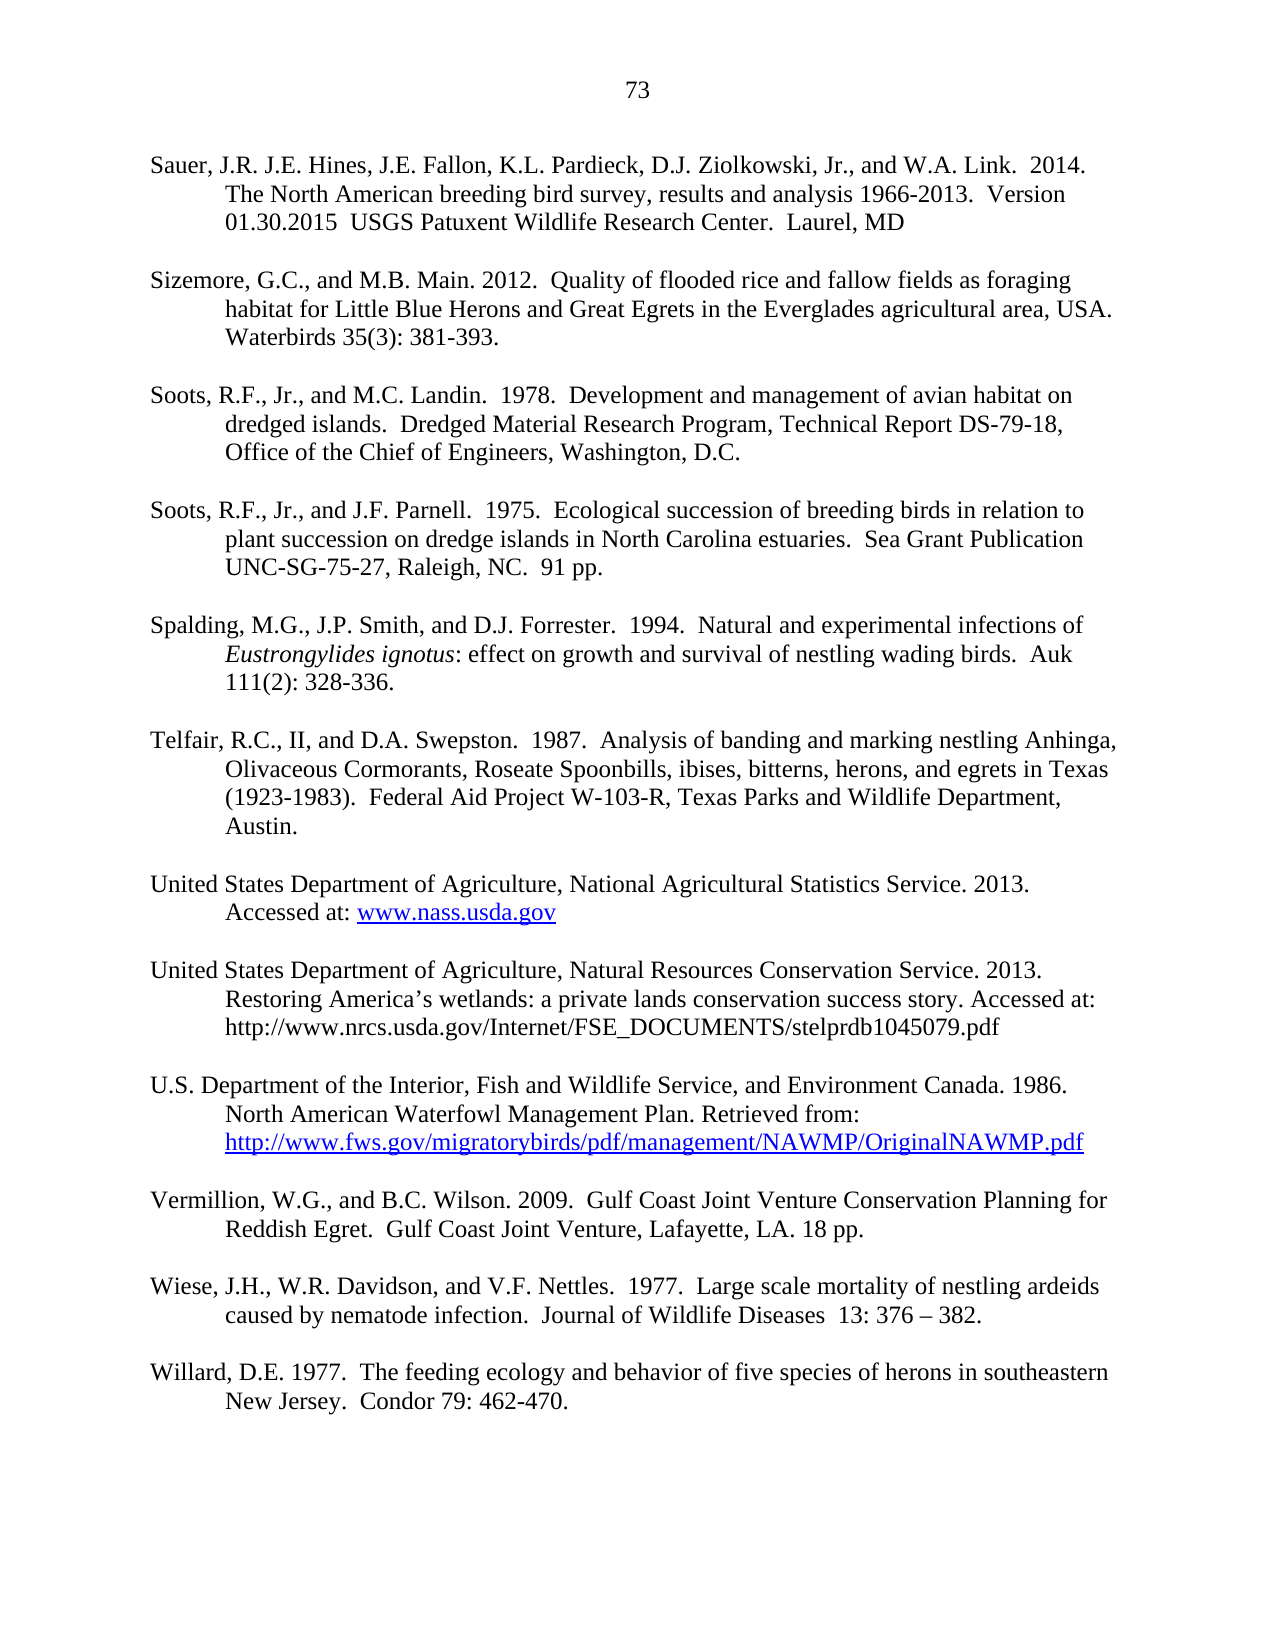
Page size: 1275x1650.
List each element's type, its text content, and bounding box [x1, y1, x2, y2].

text Willard, D.E. 1977. The feeding ecology and behavior of five species of herons in southeastern New Jersey. Condor 79: 462-470. [150, 1357, 1125, 1415]
text Soots, R.F., Jr., and M.C. Landin. 1978. Development and management of avian habitat on dredged islands. Dredged Material Research Program, Technical Report DS-79-18, Office of the Chief of Engineers, Washington, D.C. [150, 380, 1125, 466]
text Sizemore, G.C., and M.B. Main. 2012. Quality of flooded rice and fallow fields as foraging habitat for Little Blue Herons and Great Egrets in the Everglades agricultural area, USA. Waterbirds 35(3): 381-393. [150, 265, 1125, 351]
text Sauer, J.R. J.E. Hines, J.E. Fallon, K.L. Pardieck, D.J. Ziolkowski, Jr., and W.A. Link. 2014. The North American breeding bird survey, results and analysis 1966-2013. Version 01.30.2015 USGS Patuxent Wildlife Research Center. Laurel, MD [150, 150, 1125, 236]
text U.S. Department of the Interior, Fish and Wildlife Service, and Environment Canada. 1986. North American Waterfowl Management Plan. Retrieved from: http://www.fws.gov/migratorybirds/pdf/management/NAWMP/OriginalNAWMP.pdf [150, 1070, 1125, 1156]
text Telfair, R.C., II, and D.A. Swepston. 1987. Analysis of banding and marking nestling Anhinga, Olivaceous Cormorants, Roseate Spoonbills, ibises, bitterns, herons, and egrets in Texas (1923-1983). Federal Aid Project W-103-R, Texas Parks and Wildlife Department, Austin. [150, 725, 1125, 840]
text Soots, R.F., Jr., and J.F. Parnell. 1975. Ecological succession of breeding birds in relation to plant succession on dredge islands in North Carolina estuaries. Sea Grant Publication UNC-SG-75-27, Raleigh, NC. 91 pp. [150, 495, 1125, 581]
text Wiese, J.H., W.R. Davidson, and V.F. Nettles. 1977. Large scale mortality of nestling ardeids caused by nematode infection. Journal of Wildlife Diseases 13: 376 – 382. [150, 1271, 1125, 1329]
text Vermillion, W.G., and B.C. Wilson. 2009. Gulf Coast Joint Venture Conservation Planning for Reddish Egret. Gulf Coast Joint Venture, Lafayette, LA. 18 pp. [150, 1185, 1125, 1242]
text United States Department of Agriculture, National Agricultural Statistics Service. 2013. Accessed at: www.nass.usda.gov [150, 869, 1125, 926]
text Spalding, M.G., J.P. Smith, and D.J. Forrester. 1994. Natural and experimental infections of Eustrongylides ignotus: effect on growth and survival of nestling wading birds. Auk 111(2): 328-336. [150, 610, 1125, 696]
text United States Department of Agriculture, Natural Resources Conservation Service. 2013. Restoring America’s wetlands: a private lands conservation success story. Accessed at: http://www.nrcs.usda.gov/Internet/FSE_DOCUMENTS/stelprdb1045079.pdf [150, 955, 1125, 1041]
